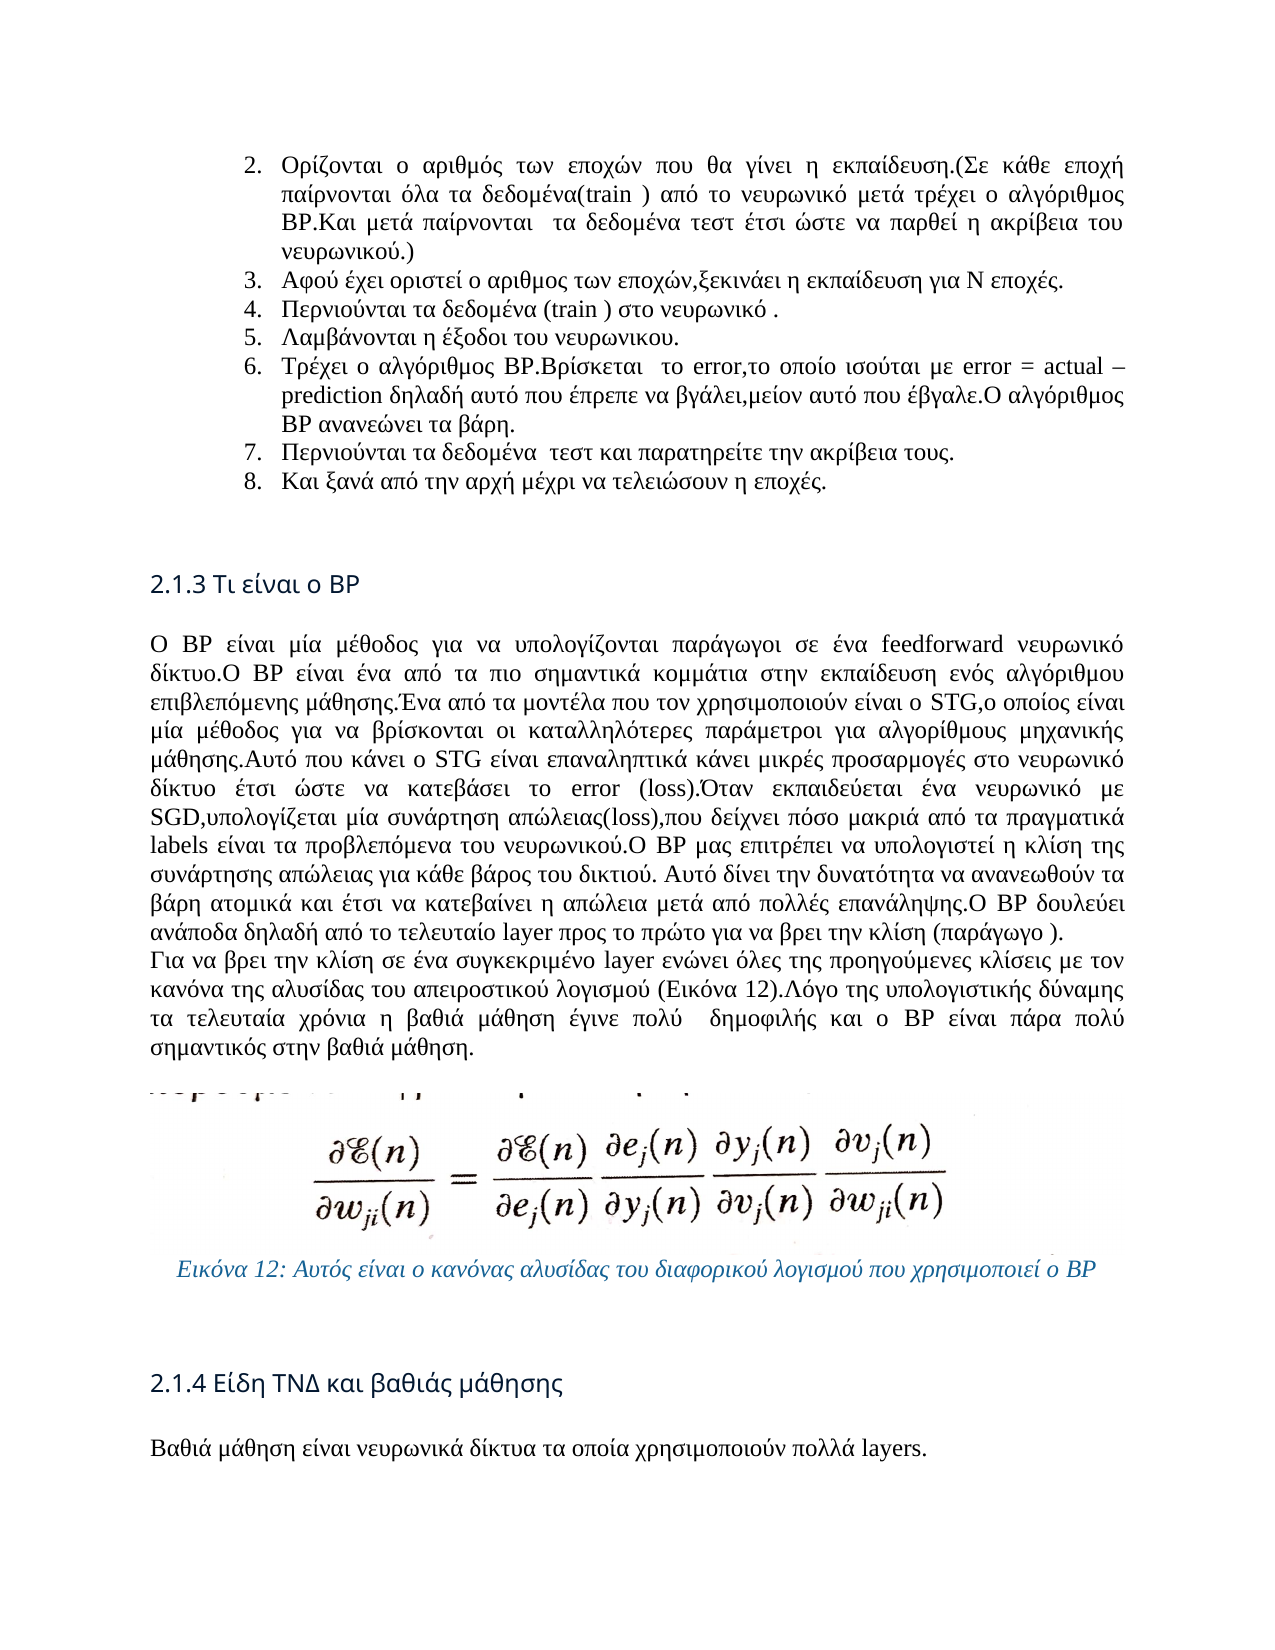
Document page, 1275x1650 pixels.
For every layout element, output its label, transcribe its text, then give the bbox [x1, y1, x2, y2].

list Αφού έχει οριστεί ο αριθμος των εποχών,ξεκινάει η εκπαίδευση για Ν εποχές. [244, 265, 1125, 294]
list Περνιούνται τα δεδομένα τεστ και παρατηρείτε την ακρίβεια τους. [244, 437, 1125, 466]
text Εικόνα 12: Αυτός είναι ο κανόνας αλυσίδας του διαφορικού λογισμού που χρησιμοποιεί ο BP [150, 1255, 1125, 1283]
list Περνιούνται τα δεδομένα (train ) στο νευρωνικό . [244, 294, 1125, 322]
list Ορίζονται ο αριθμός των εποχών που θα γίνει η εκπαίδευση.(Σε κάθε εποχή παίρνονται όλα τα δεδομένα(train ) από το νευρωνικό μετά τρέχει ο αλγόριθμος BP.Και μετά παίρνονται τα δεδομένα τεστ έτσι ώστε να παρθεί η ακρίβεια του νευρωνικού.) [244, 150, 1125, 265]
list Τρέχει ο αλγόριθμος BP.Βρίσκεται το error,το οποίο ισούται με error = actual – prediction δηλαδή αυτό που έπρεπε να βγάλει,μείον αυτό που έβγαλε.Ο αλγόριθμος BP ανανεώνει τα βάρη. [244, 351, 1125, 437]
list Λαμβάνονται η έξοδοι του νευρωνικου. [244, 322, 1125, 351]
subtitle 2.1.4 Είδη ΤΝΔ και βαθιάς μάθησης [150, 1366, 1125, 1399]
text Βαθιά μάθηση είναι νευρωνικά δίκτυα τα οποία χρησιμοποιούν πολλά layers. [150, 1433, 1125, 1462]
text Ο BP είναι μία μέθοδος για να υπολογίζονται παράγωγοι σε ένα feedforward νευρωνικό δίκτυο.Ο BP είναι ένα από τα πιο σημαντικά κομμάτια στην εκπαίδευση ενός αλγόριθμου επιβλεπόμενης μάθησης.Ένα από τα μοντέλα που τον χρησιμοποιούν είναι ο STG,ο οποίος είναι μία μέθοδος για να βρίσκονται οι καταλληλότερες παράμετροι για αλγορίθμους μηχανικής μάθησης.Αυτό που κάνει ο STG είναι επαναληπτικά κάνει μικρές προσαρμογές στο νευρωνικό δίκτυο έτσι ώστε να κατεβάσει το error (loss).Όταν εκπαιδεύεται ένα νευρωνικό με SGD,υπολογίζεται μία συνάρτηση απώλειας(loss),που δείχνει πόσο μακριά από τα πραγματικά labels είναι τα προβλεπόμενα του νευρωνικού.Ο BP μας επιτρέπει να υπολογιστεί η κλίση της συνάρτησης απώλειας για κάθε βάρος του δικτιού. Αυτό δίνει την δυνατότητα να ανανεωθούν τα βάρη ατομικά και έτσι να κατεβαίνει η απώλεια μετά από πολλές επανάληψης.Ο BP δουλεύει ανάποδα δηλαδή από το τελευταίο layer προς το πρώτο για να βρει την κλίση (παράγωγο ). [150, 629, 1125, 945]
subtitle 2.1.3 Τι είναι ο BP [150, 566, 1125, 600]
text Για να βρει την κλίση σε ένα συγκεκριμένο layer ενώνει όλες της προηγούμενες κλίσεις με τον κανόνα της αλυσίδας του απειροστικού λογισμού (Εικόνα 12).Λόγο της υπολογιστικής δύναμης τα τελευταία χρόνια η βαθιά μάθηση έγινε πολύ δημοφιλής και ο BP είναι πάρα πολύ σημαντικός στην βαθιά μάθηση. [150, 945, 1125, 1060]
list Και ξανά από την αρχή μέχρι να τελειώσουν η εποχές. [244, 466, 1125, 495]
picture [150, 1093, 1125, 1255]
